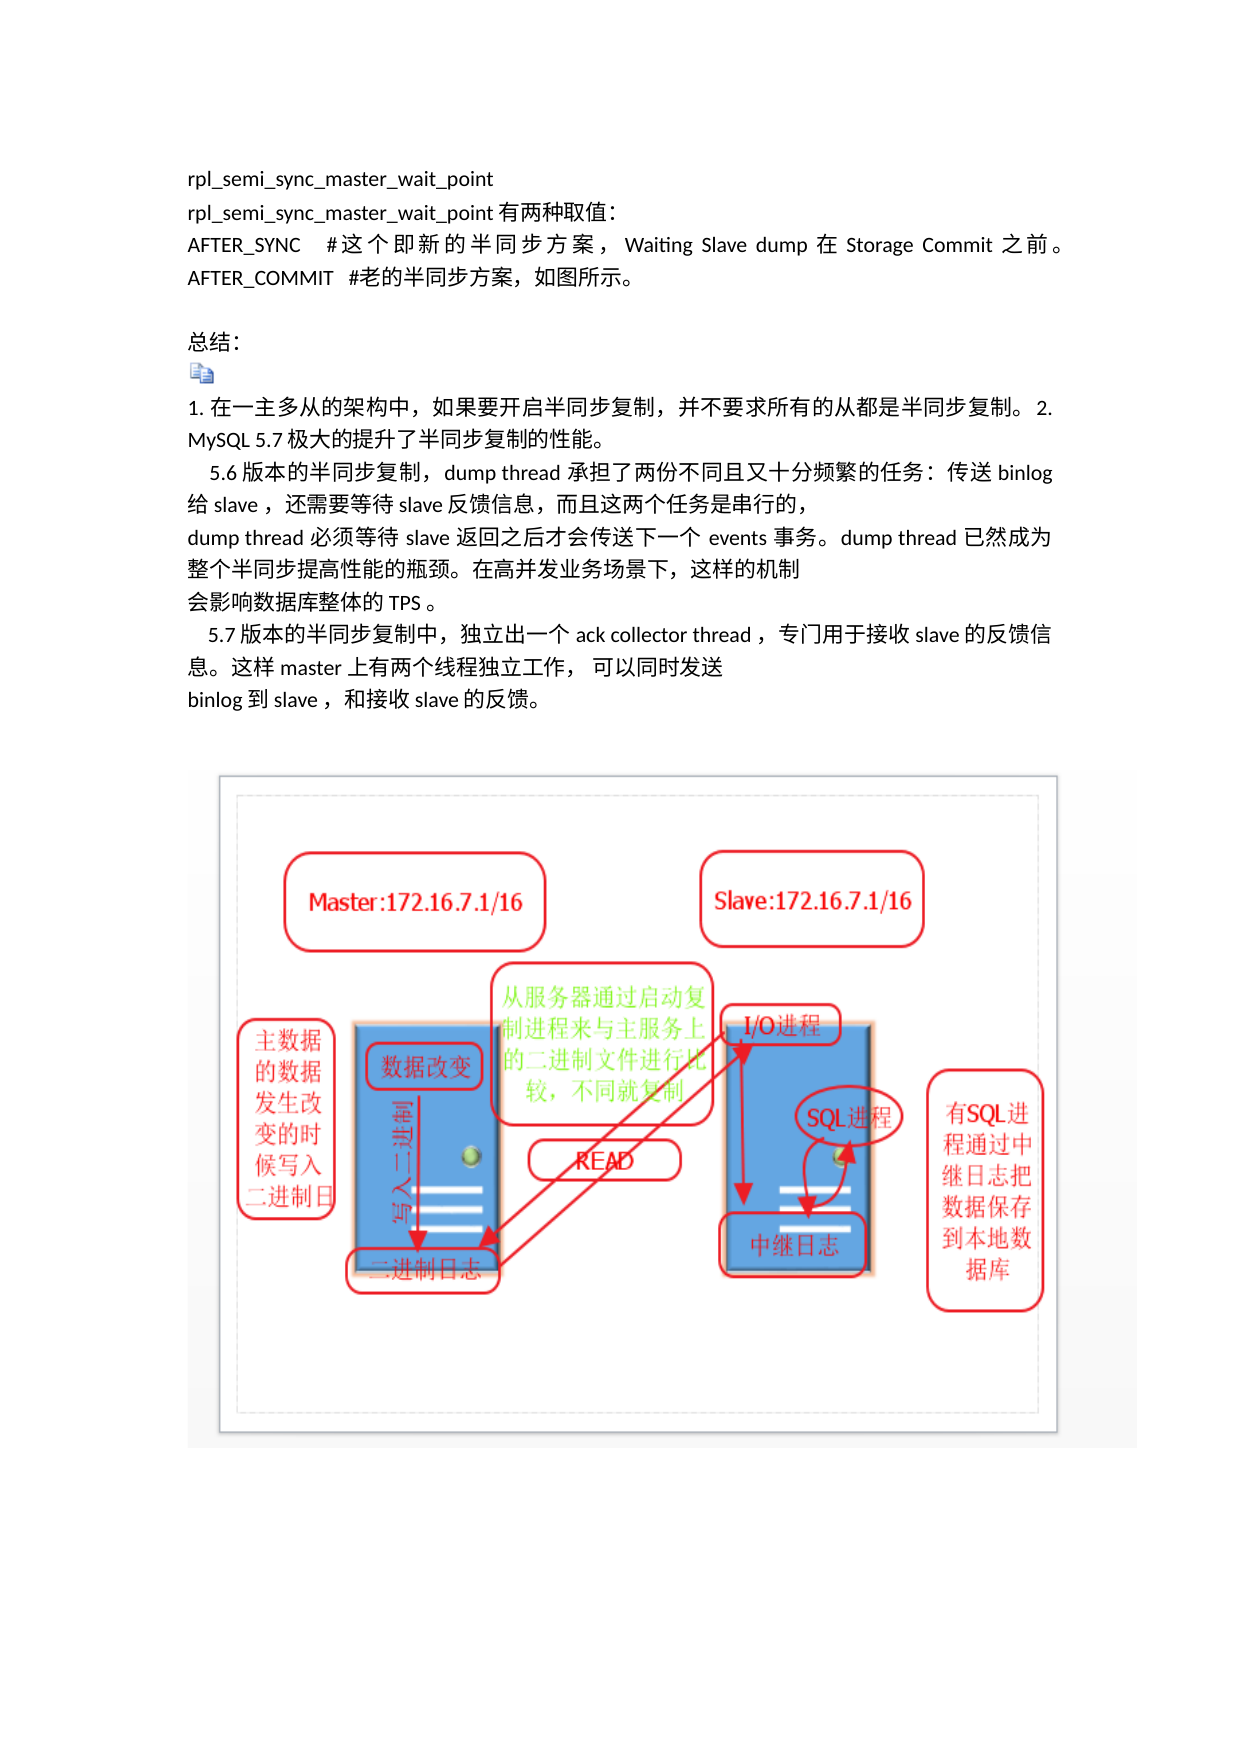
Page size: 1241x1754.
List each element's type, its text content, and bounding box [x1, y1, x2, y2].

text AFTER_SYNC #这个即新的半同步方案，Waiting Slave dump在Storage Commit之前。AFTER_COMMIT #老的半同步方案，如图所示。 [187, 227, 1053, 292]
text 1. 在一主多从的架构中，如果要开启半同步复制，并不要求所有的从都是半同步复制。2. MySQL 5.7极大的提升了半同步复制的性能。 [187, 389, 1053, 454]
text 5.7版本的半同步复制中，独立出一个 ack collector thread ，专门用于接收slave 的反馈信息。这样 master 上有两个线程独立工作， 可以同时发送 binlog 到slave ，和接收slave的反馈。 [187, 617, 1053, 714]
text rpl_semi_sync_master_wait_point有两种取值： [187, 194, 1053, 227]
picture [187, 357, 219, 389]
picture [187, 747, 1137, 1448]
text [187, 162, 1053, 194]
text 5.6版本的半同步复制，dump thread 承担了两份不同且又十分频繁的任务：传送binlog 给slave ，还需要等待slave反馈信息，而且这两个任务是串行的， dump thread 必须等待 slave 返回之后才会传送下一个 events 事务。dump thread 已然成为整个半同步提高性能的瓶颈。在高并发业务场景下，这样的机制 会影响数据库整体的TPS 。 [187, 454, 1053, 617]
text 总结： [187, 324, 1053, 357]
